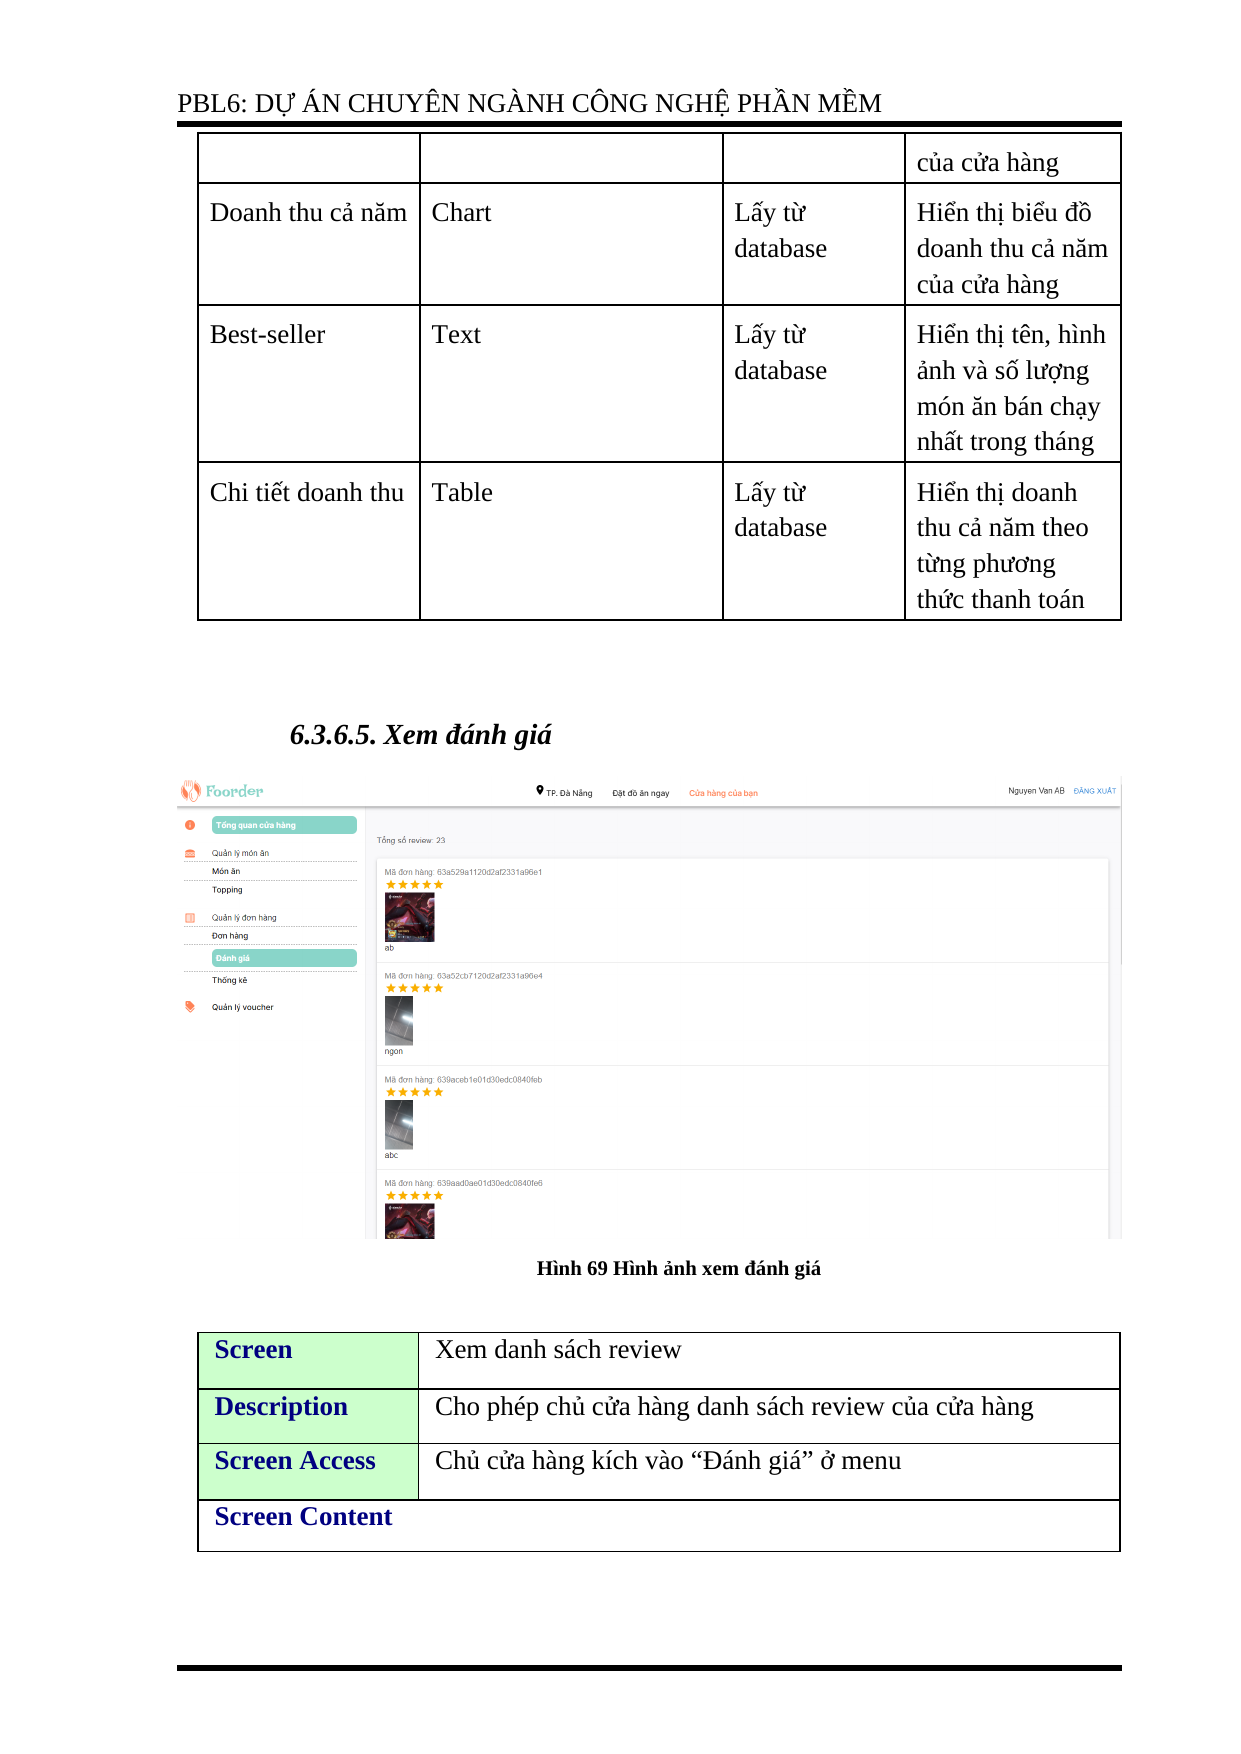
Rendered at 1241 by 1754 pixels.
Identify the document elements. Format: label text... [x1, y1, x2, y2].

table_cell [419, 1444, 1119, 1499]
text Hình 69 Hình ảnh xem đánh giá [177, 1256, 1122, 1280]
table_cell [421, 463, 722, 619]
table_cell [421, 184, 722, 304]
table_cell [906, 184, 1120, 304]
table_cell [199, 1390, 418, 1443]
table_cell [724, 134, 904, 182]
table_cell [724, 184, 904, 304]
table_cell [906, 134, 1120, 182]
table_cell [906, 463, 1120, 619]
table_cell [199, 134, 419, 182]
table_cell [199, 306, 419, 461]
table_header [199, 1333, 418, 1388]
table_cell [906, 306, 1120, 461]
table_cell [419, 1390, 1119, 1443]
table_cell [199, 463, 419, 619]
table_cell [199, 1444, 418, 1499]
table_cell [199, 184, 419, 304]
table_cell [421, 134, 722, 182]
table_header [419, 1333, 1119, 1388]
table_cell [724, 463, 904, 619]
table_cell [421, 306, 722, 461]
list Xem đánh giá [289, 717, 1122, 751]
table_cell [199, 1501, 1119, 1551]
picture [177, 776, 1122, 1239]
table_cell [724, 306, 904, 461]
